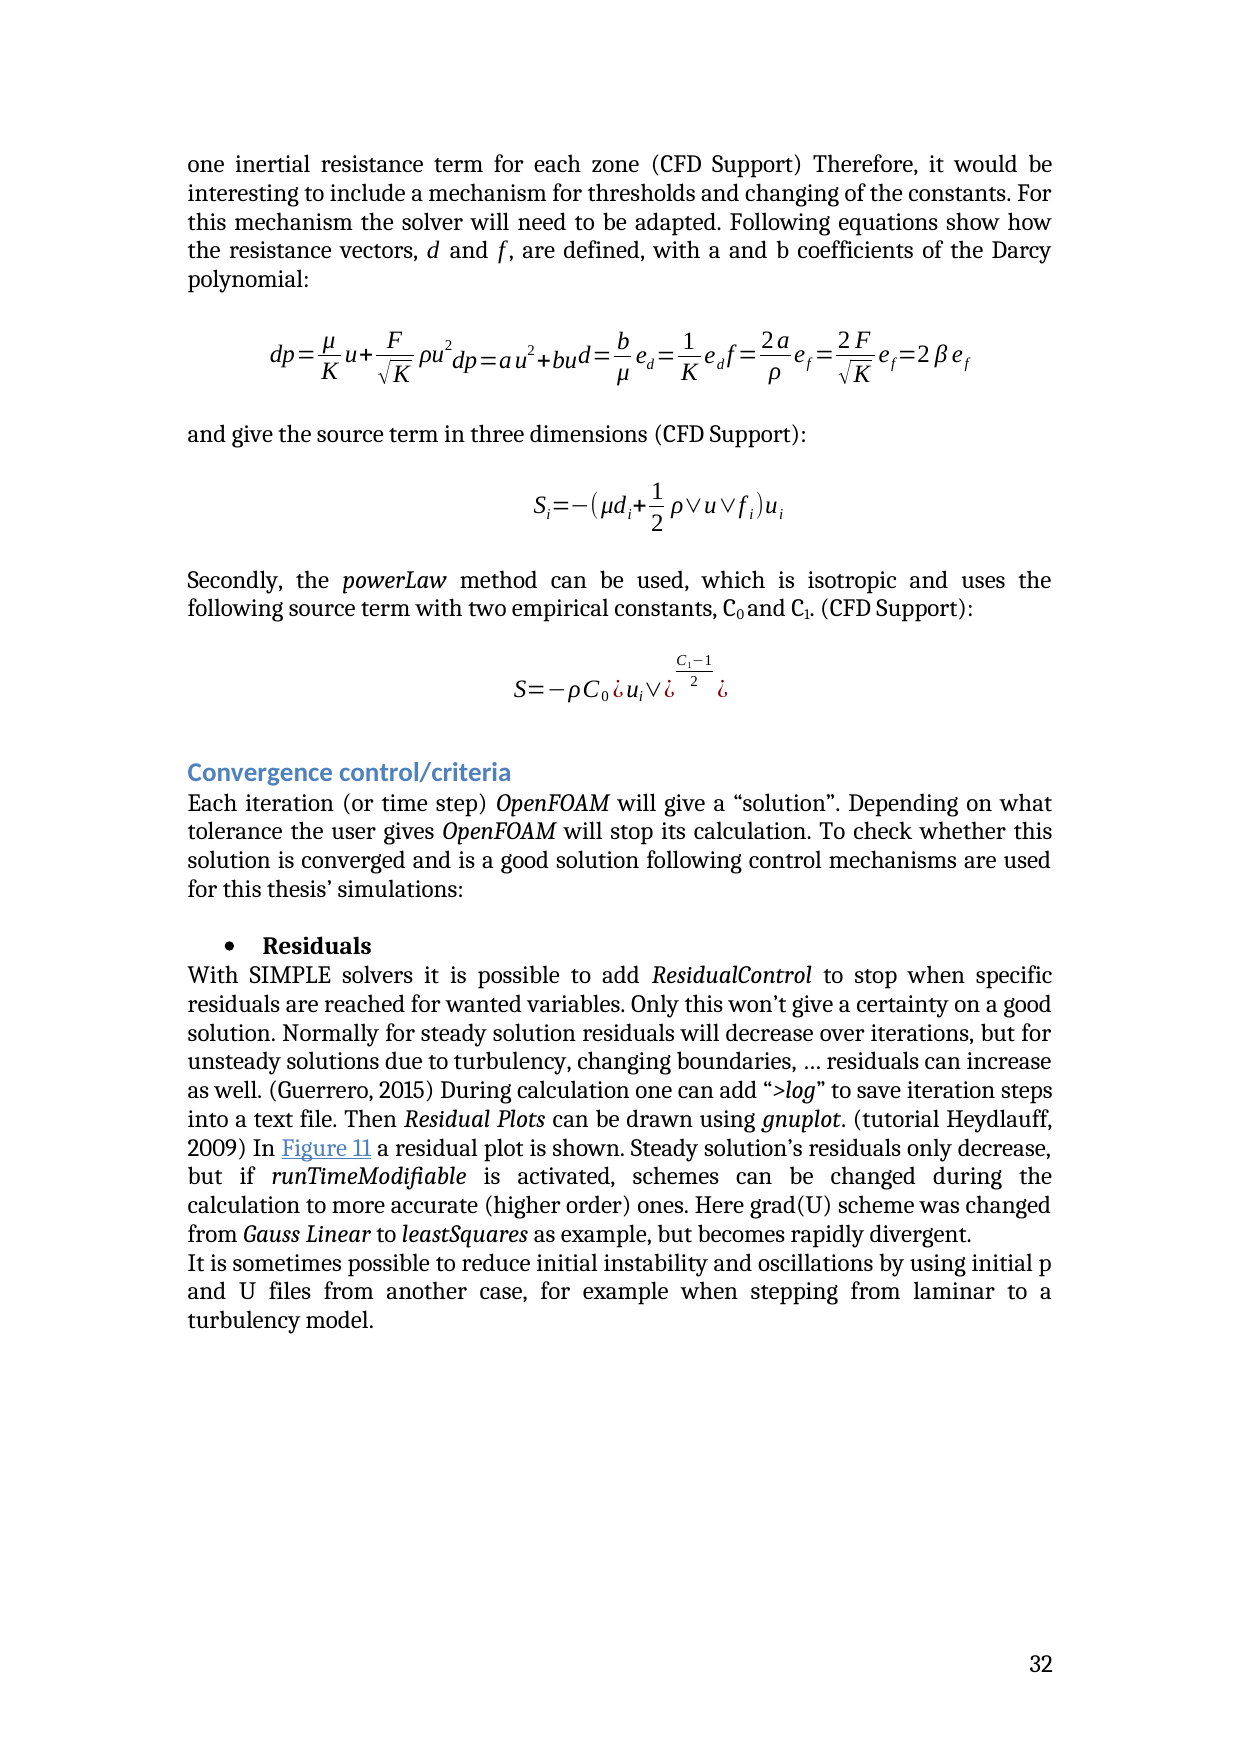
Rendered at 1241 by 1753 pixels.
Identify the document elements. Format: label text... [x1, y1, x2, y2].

text It is sometimes possible to reduce initial instability and oscillations by using initial p and U files from another case, for example when stepping from laminar to a turbulency model. [187, 1248, 1053, 1335]
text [187, 150, 1053, 294]
text With SIMPLE solvers it is possible to add ResidualControl to stop when specific residuals are reached for wanted variables. Only this won’t give a certainty on a good solution. Normally for steady solution residuals will decrease over iterations, but for unsteady solutions due to turbulency, changing boundaries, … residuals can increase as well. (Guerrero, 2015) During calculation one can add “>log” to save iteration steps into a text file. Then Residual Plots can be drawn using gnuplot. (tutorial Heydlauff, 2009) In Figure 11 a residual plot is shown. Steady solution’s residuals only decrease, but if runTimeModifiable is activated, schemes can be changed during the calculation to more accurate (higher order) ones. Here grad(U) scheme was changed from Gauss Linear to leastSquares as example, but becomes rapidly divergent. [187, 961, 1053, 1248]
subtitle Convergence control/criteria [187, 755, 1053, 788]
text and give the source term in three dimensions : [187, 420, 1053, 449]
list Residuals [225, 932, 1053, 961]
text Secondly, the powerLaw method can be used, which is isotropic and uses the following source term with two empirical constants, C0 and C1. : [187, 566, 1053, 623]
text Each iteration (or time step) OpenFOAM will give a “solution”. Depending on what tolerance the user gives OpenFOAM will stop its calculation. To check whether this solution is converged and is a good solution following control mechanisms are used for this thesis’ simulations: [187, 788, 1053, 903]
